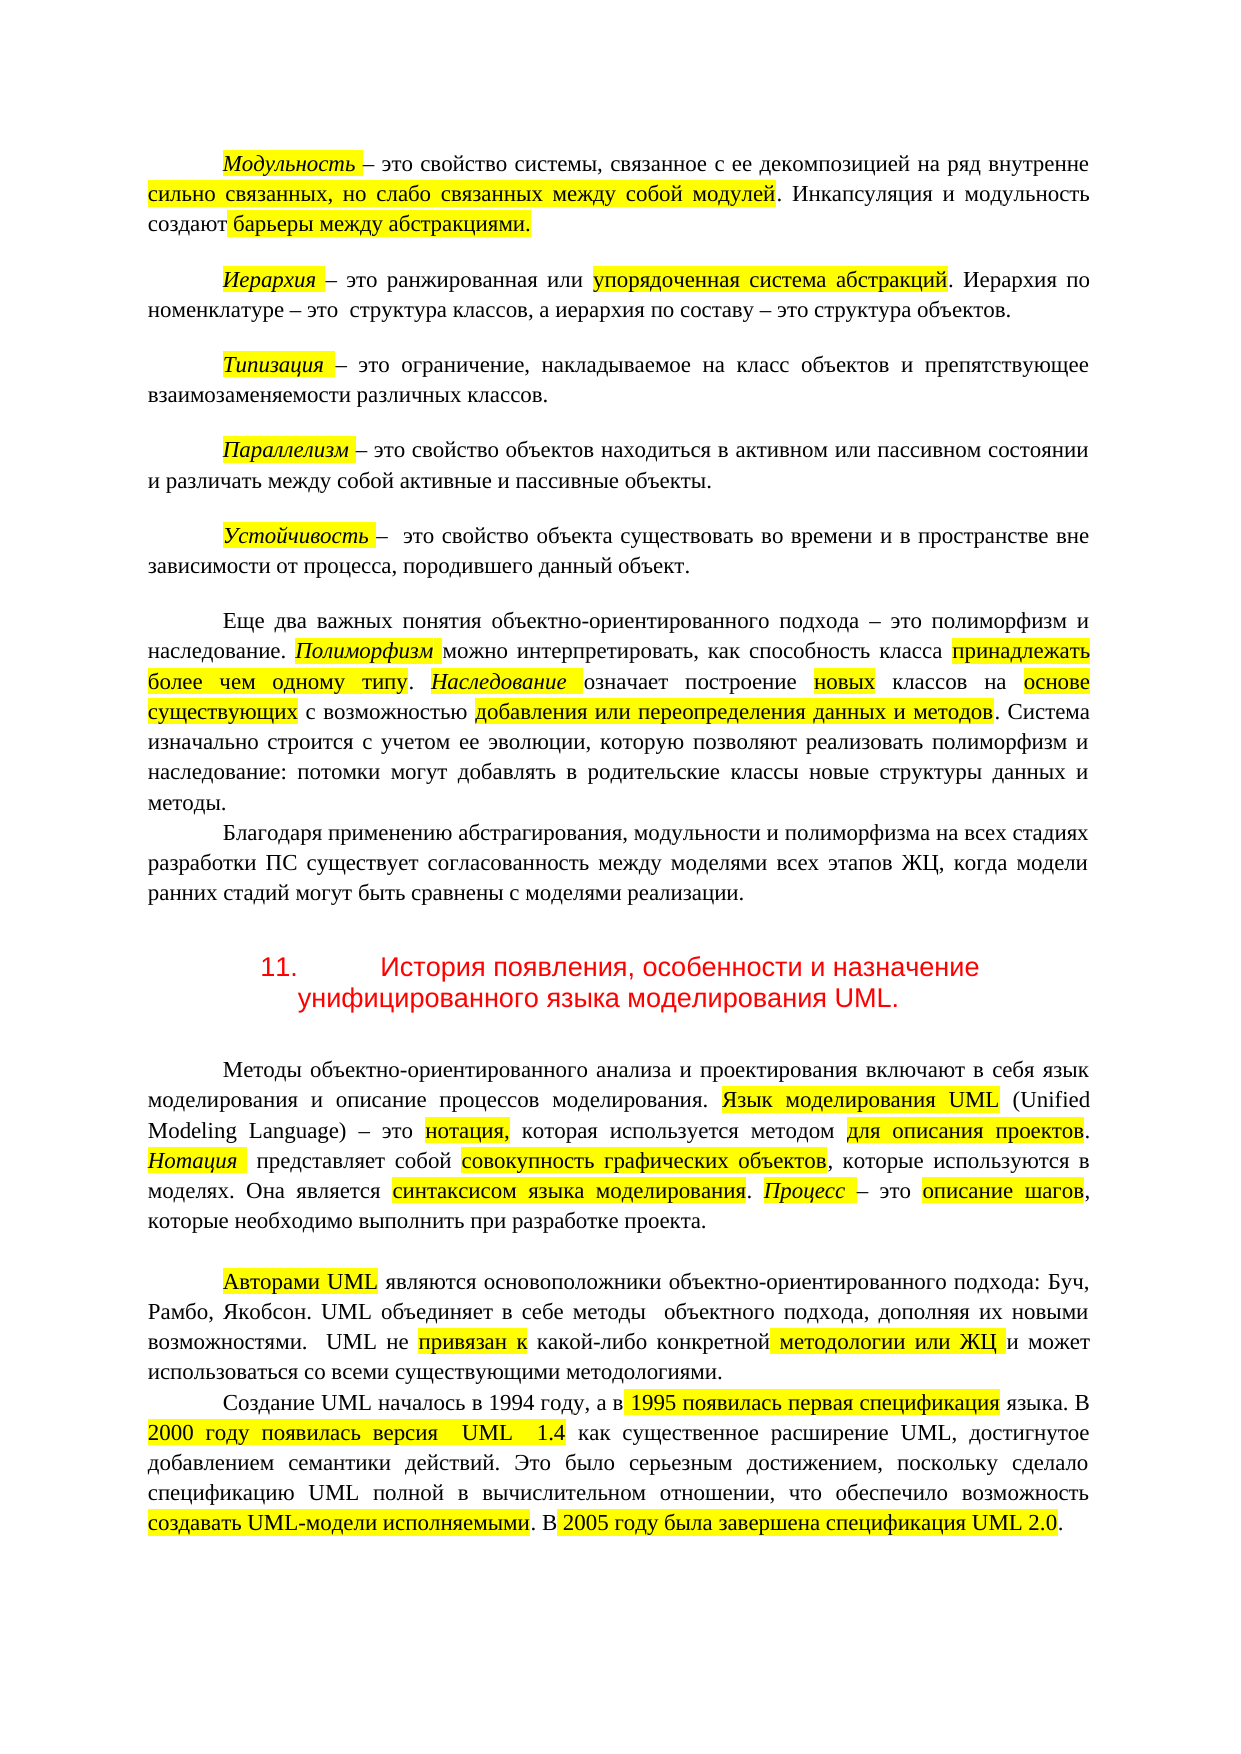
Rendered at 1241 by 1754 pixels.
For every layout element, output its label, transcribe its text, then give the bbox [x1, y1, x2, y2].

text Параллелизм – это свойство объектов находиться в активном или пассивном состоянии и различать между собой активные и пассивные объекты. [148, 436, 1090, 493]
text Авторами UML являются основоположники объектно-ориентированного подхода: Буч, Рамбо, Якобсон. UML объединяет в себе методы объектного подхода, дополняя их новыми возможностями. UML не привязан к какой-либо конкретной методологии или ЖЦ и может использоваться со всеми существующими методологиями. [148, 1268, 1090, 1385]
text Благодаря применению абстрагирования, модульности и полиморфизма на всех стадиях разработки ПС существует согласованность между моделями всех этапов ЖЦ, когда модели ранних стадий могут быть сравнены с моделями реализации. [148, 819, 1090, 906]
text Создание UML началось в 1994 году, а в 1995 появилась первая спецификация языка. В 2000 году появилась версия UML 1.4 как существенное расширение UML, достигнутое добавлением семантики действий. Это было серьезным достижением, поскольку сделало спецификацию UML полной в вычислительном отношении, что обеспечило возможность создавать UML-модели исполняемыми. В 2005 году была завершена спецификация UML 2.0. [148, 1388, 1090, 1536]
text Иерархия – это ранжированная или упорядоченная система абстракций. Иерархия по номенклатуре – это структура классов, а иерархия по составу – это структура объектов. [148, 266, 1090, 322]
text Модульность – это свойство системы, связанное с ее декомпозицией на ряд внутренне сильно связанных, но слабо связанных между собой модулей. Инкапсуляция и модульность создают барьеры между абстракциями. [148, 150, 1090, 237]
text Методы объектно-ориентированного анализа и проектирования включают в себя язык моделирования и описание процессов моделирования. Язык моделирования UML (Unified Modeling Language) – это нотация, которая используется методом для описания проектов. Нотация представляет собой совокупность графических объектов, которые используются в моделях. Она является синтаксисом языка моделирования. Процесс – это описание шагов, которые необходимо выполнить при разработке проекта. [148, 1056, 1090, 1234]
text Устойчивость – это свойство объекта существовать во времени и в пространстве вне зависимости от процесса, породившего данный объект. [148, 522, 1090, 578]
subtitle История появления, особенности и назначение унифицированного языка моделирования UML. [260, 951, 1090, 1013]
text Типизация – это ограничение, накладываемое на класс объектов и препятствующее взаимозаменяемости различных классов. [148, 351, 1090, 408]
text Еще два важных понятия объектно-ориентированного подхода – это полиморфизм и наследование. Полиморфизм можно интерпретировать, как способность класса принадлежать более чем одному типу. Наследование означает построение новых классов на основе существующих с возможностью добавления или переопределения данных и методов. Система изначально строится с учетом ее эволюции, которую позволяют реализовать полиморфизм и наследование: потомки могут добавлять в родительские классы новые структуры данных и методы. [148, 607, 1090, 815]
